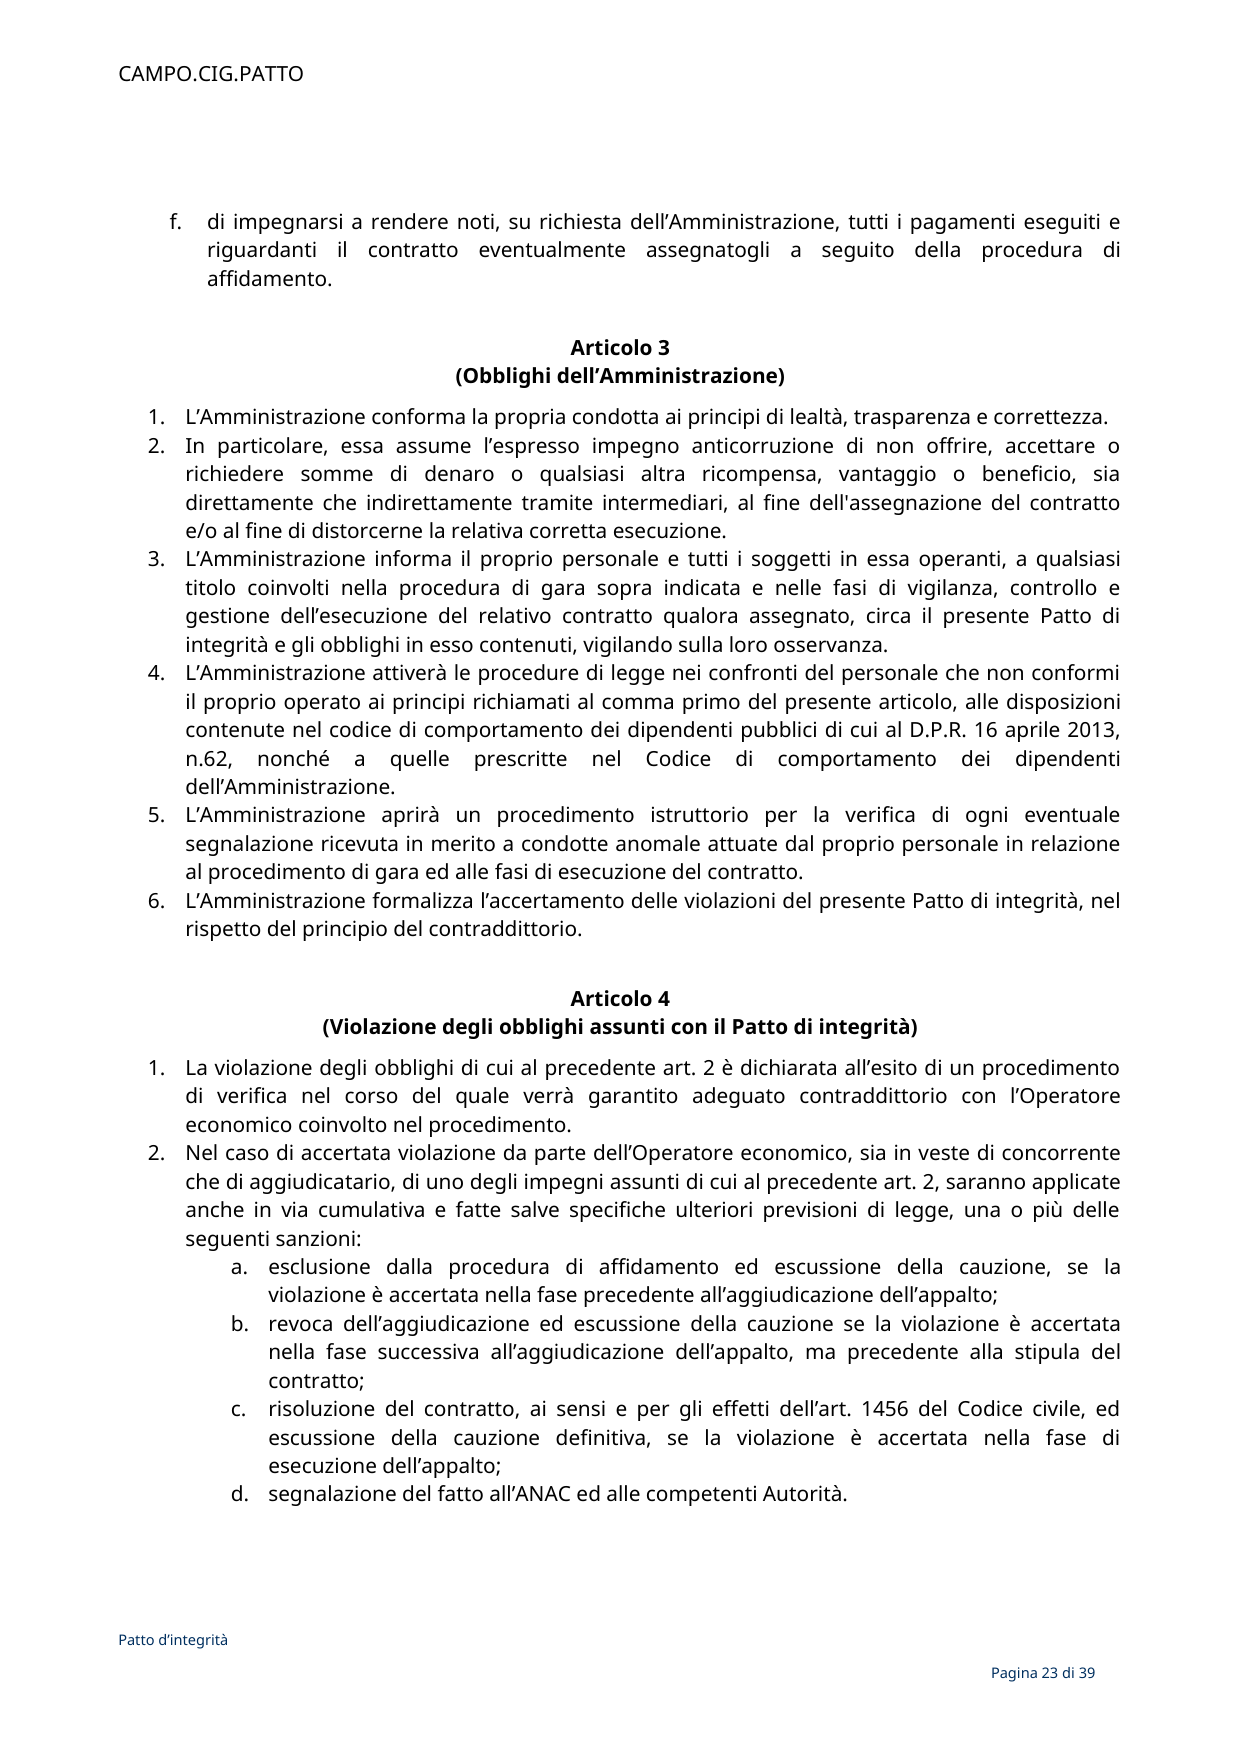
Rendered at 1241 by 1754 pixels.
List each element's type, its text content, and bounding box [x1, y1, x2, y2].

text Articolo 3 [118, 333, 1122, 361]
list di impegnarsi a rendere noti, su richiesta dell’Amministrazione, tutti i pagamenti eseguiti e riguardanti il contratto eventualmente assegnatogli a seguito della procedura di affidamento. [169, 207, 1122, 292]
list In particolare, essa assume l’espresso impegno anticorruzione di non offrire, accettare o richiedere somme di denaro o qualsiasi altra ricompensa, vantaggio o beneficio, sia direttamente che indirettamente tramite intermediari, al fine dell'assegnazione del contratto e/o al fine di distorcerne la relativa corretta esecuzione. [148, 431, 1122, 544]
list L’Amministrazione formalizza l’accertamento delle violazioni del presente Patto di integrità, nel rispetto del principio del contraddittorio. [148, 886, 1122, 943]
list L’Amministrazione aprirà un procedimento istruttorio per la verifica di ogni eventuale segnalazione ricevuta in merito a condotte anomale attuate dal proprio personale in relazione al procedimento di gara ed alle fasi di esecuzione del contratto. [148, 801, 1122, 886]
list esclusione dalla procedura di affidamento ed escussione della cauzione, se la violazione è accertata nella fase precedente all’aggiudicazione dell’appalto; [231, 1252, 1122, 1309]
text Articolo 4 [118, 984, 1122, 1012]
text (Obblighi dell’Amministrazione) [118, 361, 1122, 390]
list risoluzione del contratto, ai sensi e per gli effetti dell’art. 1456 del Codice civile, ed escussione della cauzione definitiva, se la violazione è accertata nella fase di esecuzione dell’appalto; [231, 1394, 1122, 1479]
list revoca dell’aggiudicazione ed escussione della cauzione se la violazione è accertata nella fase successiva all’aggiudicazione dell’appalto, ma precedente alla stipula del contratto; [231, 1309, 1122, 1394]
list Nel caso di accertata violazione da parte dell’Operatore economico, sia in veste di concorrente che di aggiudicatario, di uno degli impegni assunti di cui al precedente art. 2, saranno applicate anche in via cumulativa e fatte salve specifiche ulteriori previsioni di legge, una o più delle seguenti sanzioni: [148, 1138, 1122, 1252]
text (Violazione degli obblighi assunti con il Patto di integrità) [118, 1012, 1122, 1041]
list La violazione degli obblighi di cui al precedente art. 2 è dichiarata all’esito di un procedimento di verifica nel corso del quale verrà garantito adeguato contraddittorio con l’Operatore economico coinvolto nel procedimento. [148, 1053, 1122, 1138]
list L’Amministrazione conforma la propria condotta ai principi di lealtà, trasparenza e correttezza. [148, 402, 1122, 431]
list L’Amministrazione attiverà le procedure di legge nei confronti del personale che non conformi il proprio operato ai principi richiamati al comma primo del presente articolo, alle disposizioni contenute nel codice di comportamento dei dipendenti pubblici di cui al D.P.R. 16 aprile 2013, n.62, nonché a quelle prescritte nel Codice di comportamento dei dipendenti dell’Amministrazione. [148, 658, 1122, 801]
list segnalazione del fatto all’ANAC ed alle competenti Autorità. [231, 1479, 1122, 1508]
list L’Amministrazione informa il proprio personale e tutti i soggetti in essa operanti, a qualsiasi titolo coinvolti nella procedura di gara sopra indicata e nelle fasi di vigilanza, controllo e gestione dell’esecuzione del relativo contratto qualora assegnato, circa il presente Patto di integrità e gli obblighi in esso contenuti, vigilando sulla loro osservanza. [148, 544, 1122, 658]
